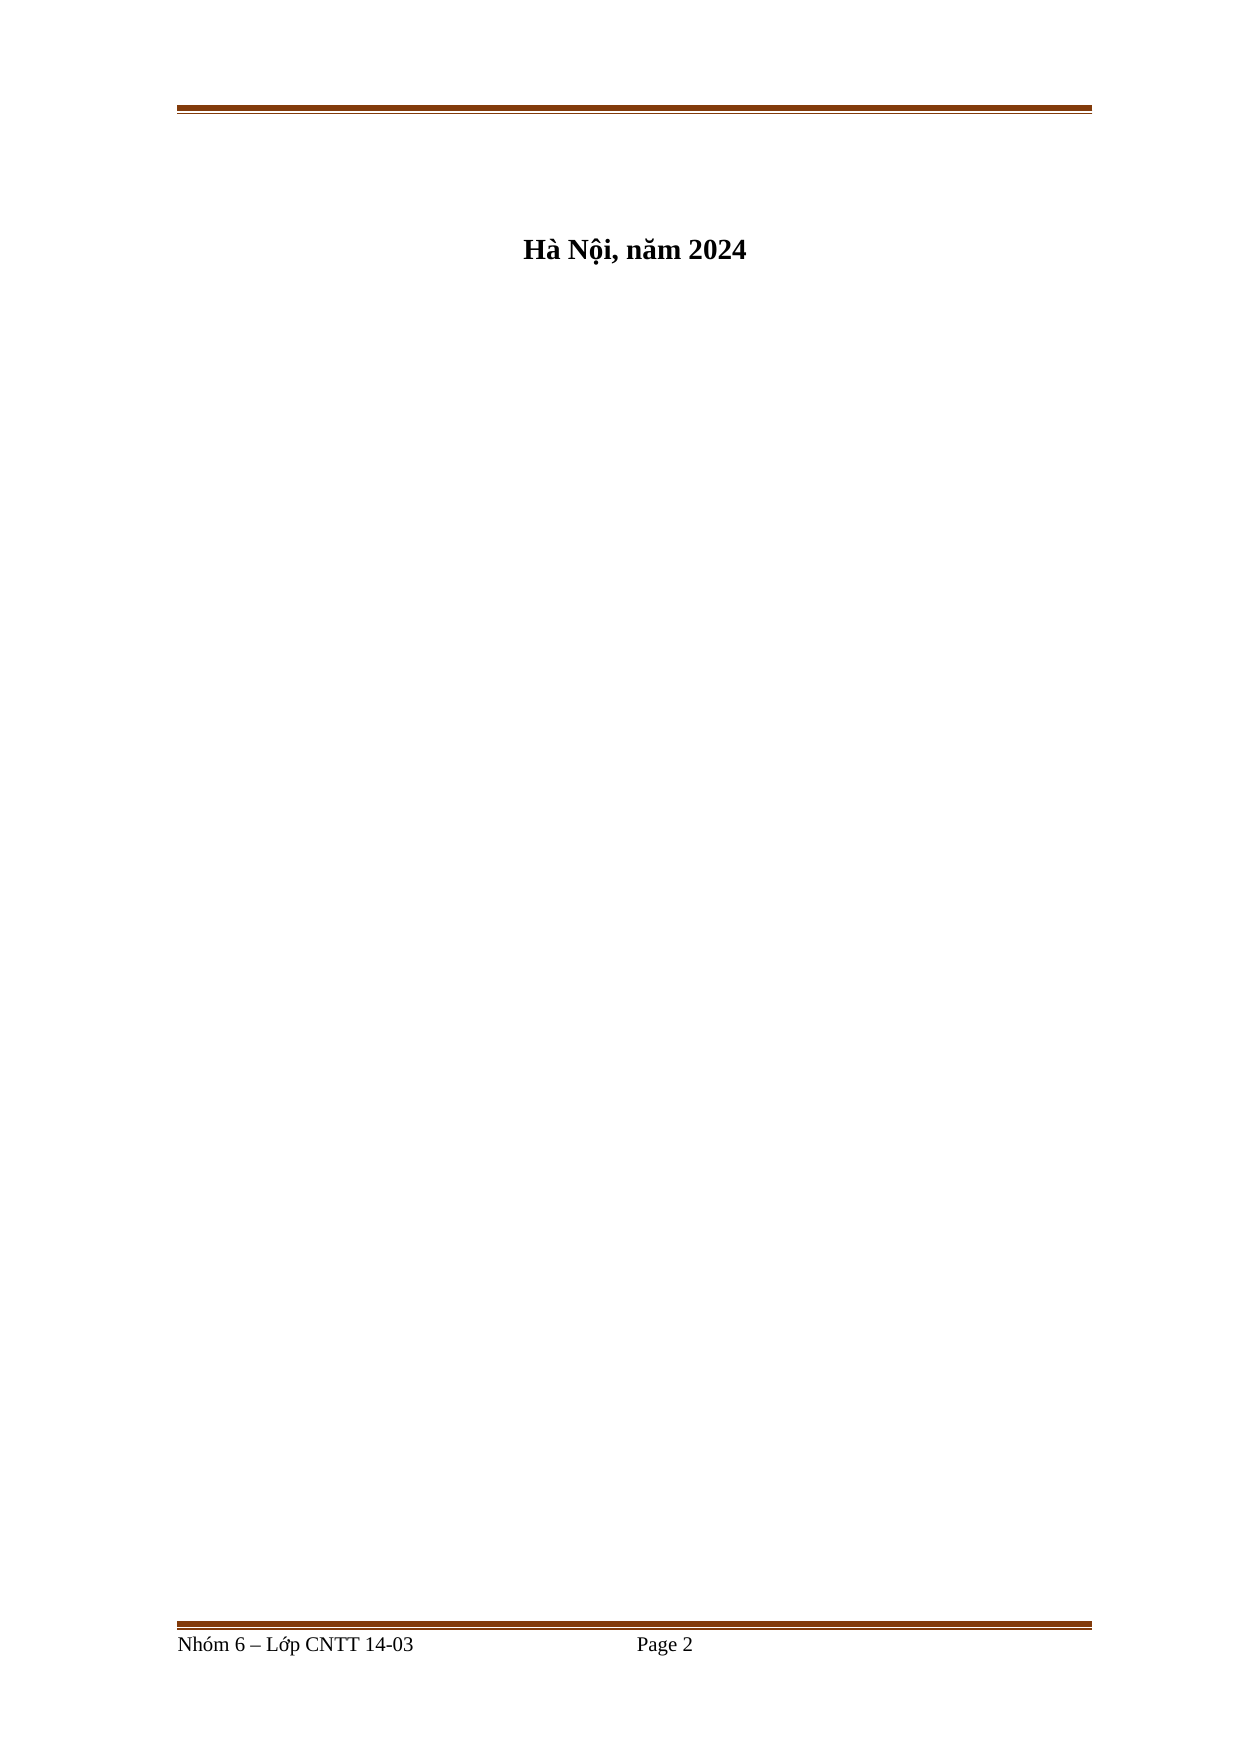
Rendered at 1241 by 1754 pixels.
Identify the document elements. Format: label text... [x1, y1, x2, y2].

text Hà Nội, năm 2024 [177, 232, 1092, 266]
